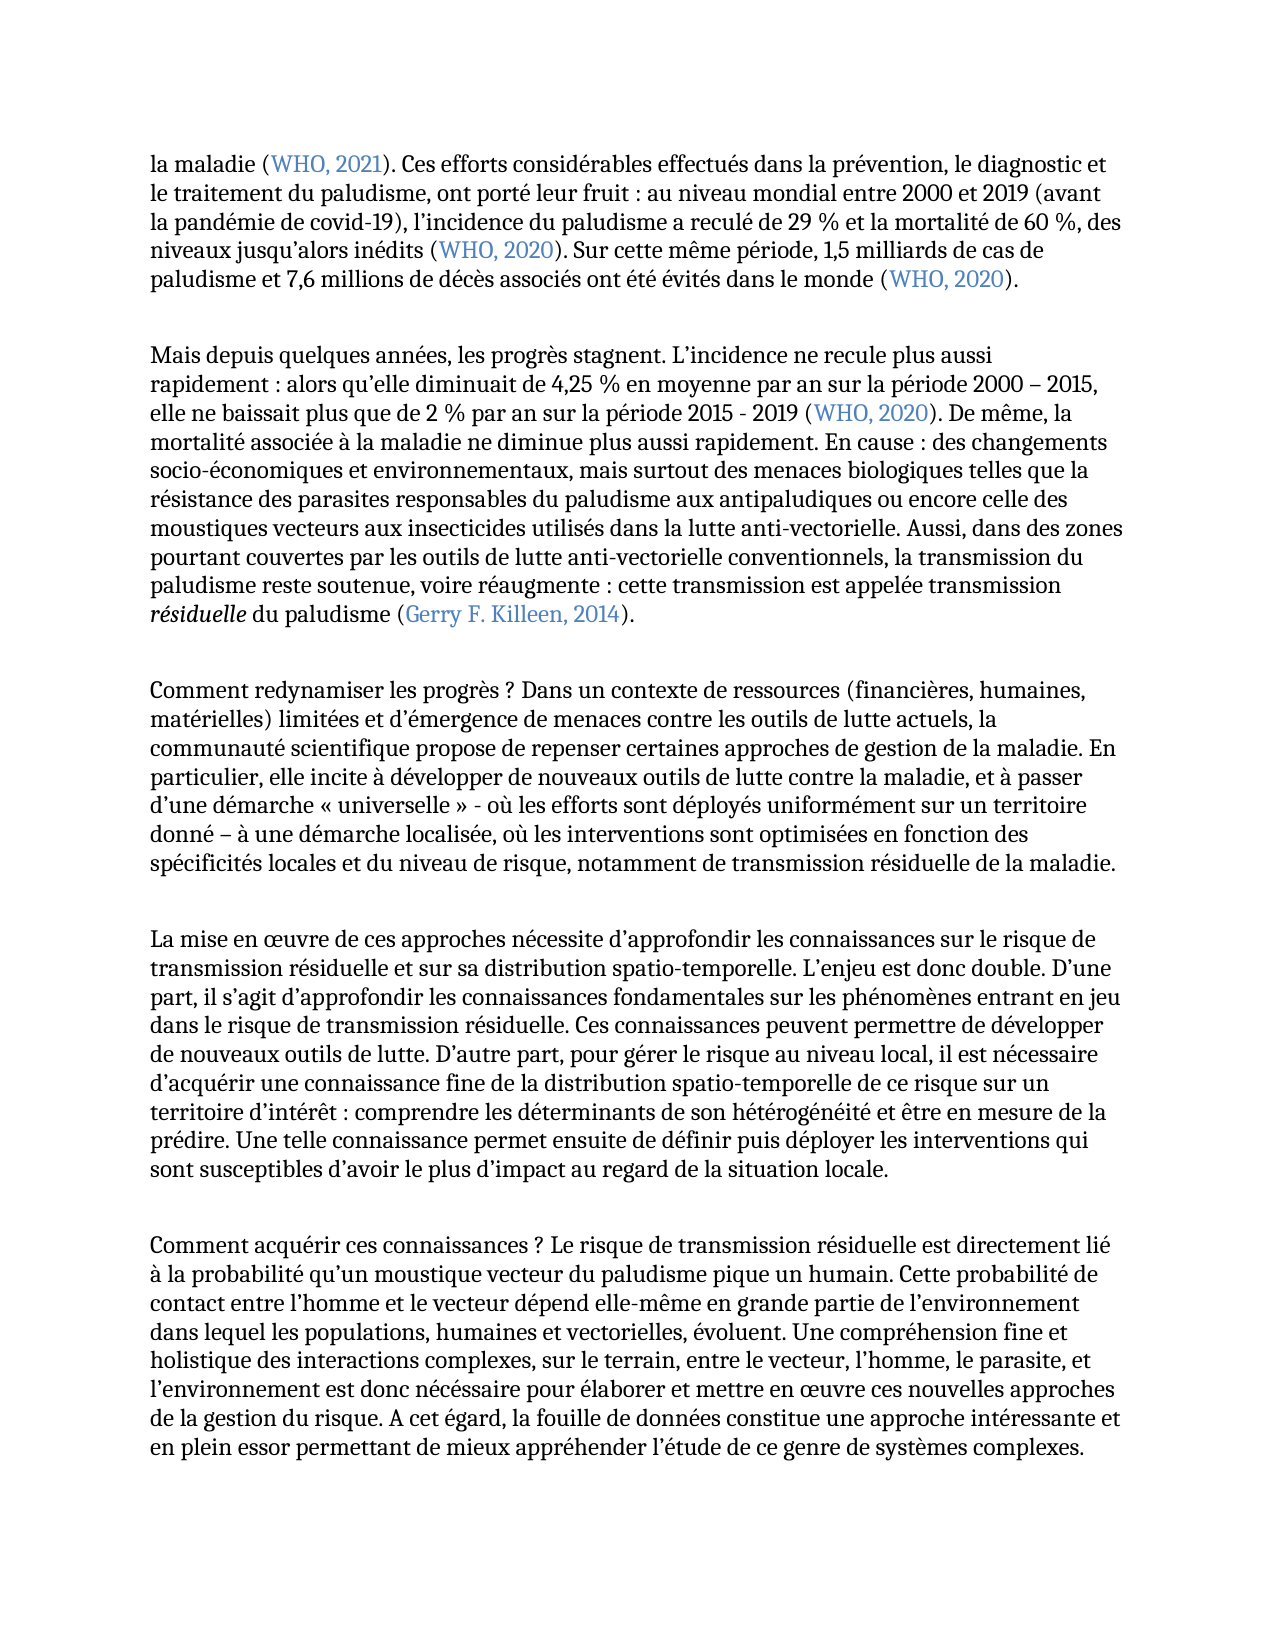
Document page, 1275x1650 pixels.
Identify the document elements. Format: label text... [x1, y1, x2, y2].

text Comment redynamiser les progrès ? Dans un contexte de ressources (financières, humaines, matérielles) limitées et d’émergence de menaces contre les outils de lutte actuels, la communauté scientifique propose de repenser certaines approches de gestion de la maladie. En particulier, elle incite à développer de nouveaux outils de lutte contre la maladie, et à passer d’une démarche « universelle » - où les efforts sont déployés uniformément sur un territoire donné – à une démarche localisée, où les interventions sont optimisées en fonction des spécificités locales et du niveau de risque, notamment de transmission résiduelle de la maladie. [150, 676, 1125, 906]
text Mais depuis quelques années, les progrès stagnent. L’incidence ne recule plus aussi rapidement : alors qu’elle diminuait de 4,25 % en moyenne par an sur la période 2000 – 2015, elle ne baissait plus que de 2 % par an sur la période 2015 - 2019 (WHO, 2020). De même, la mortalité associée à la maladie ne diminue plus aussi rapidement. En cause : des changements socio-économiques et environnementaux, mais surtout des menaces biologiques telles que la résistance des parasites responsables du paludisme aux antipaludiques ou encore celle des moustiques vecteurs aux insecticides utilisés dans la lutte anti-vectorielle. Aussi, dans des zones pourtant couvertes par les outils de lutte anti-vectorielle conventionnels, la transmission du paludisme reste soutenue, voire réaugmente : cette transmission est appelée transmission résiduelle du paludisme (Gerry F. Killeen, 2014). [150, 341, 1125, 657]
text La mise en œuvre de ces approches nécessite d’approfondir les connaissances sur le risque de transmission résiduelle et sur sa distribution spatio-temporelle. L’enjeu est donc double. D’une part, il s’agit d’approfondir les connaissances fondamentales sur les phénomènes entrant en jeu dans le risque de transmission résiduelle. Ces connaissances peuvent permettre de développer de nouveaux outils de lutte. D’autre part, pour gérer le risque au niveau local, il est nécessaire d’acquérir une connaissance fine de la distribution spatio-temporelle de ce risque sur un territoire d’intérêt : comprendre les déterminants de son hétérogénéité et être en mesure de la prédire. Une telle connaissance permet ensuite de définir puis déployer les interventions qui sont susceptibles d’avoir le plus d’impact au regard de la situation locale. [150, 925, 1125, 1212]
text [150, 150, 1125, 322]
text Comment acquérir ces connaissances ? Le risque de transmission résiduelle est directement lié à la probabilité qu’un moustique vecteur du paludisme pique un humain. Cette probabilité de contact entre l’homme et le vecteur dépend elle-même en grande partie de l’environnement dans lequel les populations, humaines et vectorielles, évoluent. Une compréhension fine et holistique des interactions complexes, sur le terrain, entre le vecteur, l’homme, le parasite, et l’environnement est donc nécéssaire pour élaborer et mettre en œuvre ces nouvelles approches de la gestion du risque. A cet égard, la fouille de données constitue une approche intéressante et en plein essor permettant de mieux appréhender l’étude de ce genre de systèmes complexes. [150, 1231, 1125, 1461]
